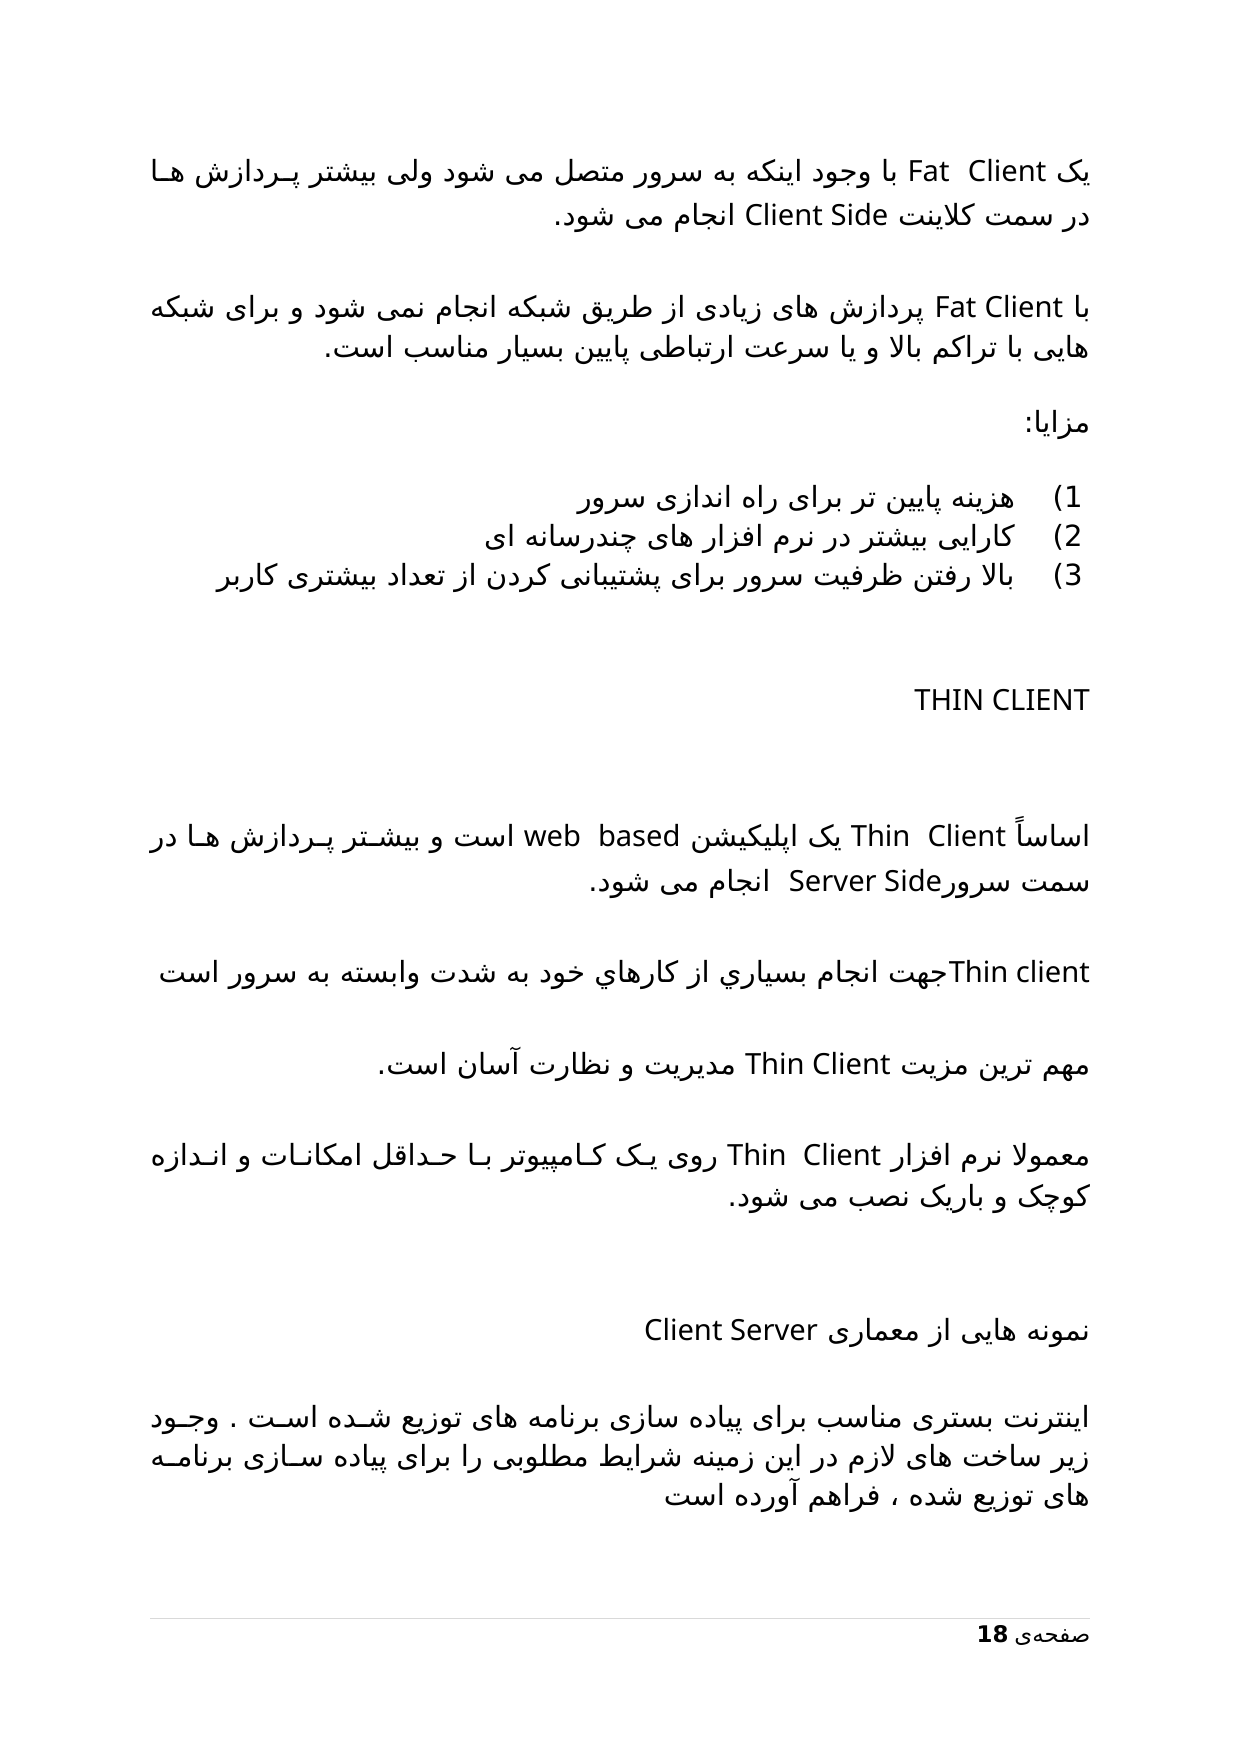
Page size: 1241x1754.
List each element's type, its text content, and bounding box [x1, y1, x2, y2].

list کارایی بیشتر در نرم افزار های چندرسانه ای [150, 519, 1053, 553]
text اینترنت بستری مناسب برای پیاده سازی برنامه های توزیع شده است . وجود زیر ساخت های لازم در این زمینه شرایط مطلوبی را برای پیاده سازی برنامه های توزیع شده ، فراهم آورده است [150, 1400, 1090, 1512]
list بالا رفتن ظرفیت سرور برای پشتیبانی کردن از تعداد بیشتری کاربر [150, 558, 1053, 592]
text اساساً Thin Client یک اپلیکیشن web based است و بیشتر پردازش ها در سمت سرورServer Side انجام می شود. [150, 816, 1090, 900]
text THIN CLIENT [150, 679, 1090, 718]
text مهم ترین مزیت Thin Client مدیریت‌ و نظارت آسان است. [150, 1043, 1090, 1083]
text Thin clientجهت انجام بسياري از كارهاي خود به شدت وابسته به سرور است [150, 952, 1090, 991]
text معمولا نرم افزار Thin Client روی یک کامپیوتر با حداقل امکانات و اندازه کوچک و باریک نصب می شود. [150, 1134, 1090, 1213]
text نمونه هایی از معماری Client Server [150, 1309, 1090, 1349]
text یک Fat Client با وجود اینکه به سرور متصل می شود ولی بیشتر پردازش ها در سمت کلاینت Client Side انجام می شود. [150, 150, 1090, 234]
text با Fat Client پردازش های زیادی از طریق شبکه انجام نمی شود و برای شبکه هایی با تراکم بالا و یا سرعت ارتباطی پایین بسیار مناسب است. [150, 286, 1090, 364]
text مزایا: [150, 406, 1090, 439]
list هزینه پایین تر برای راه اندازی سرور [150, 480, 1053, 514]
